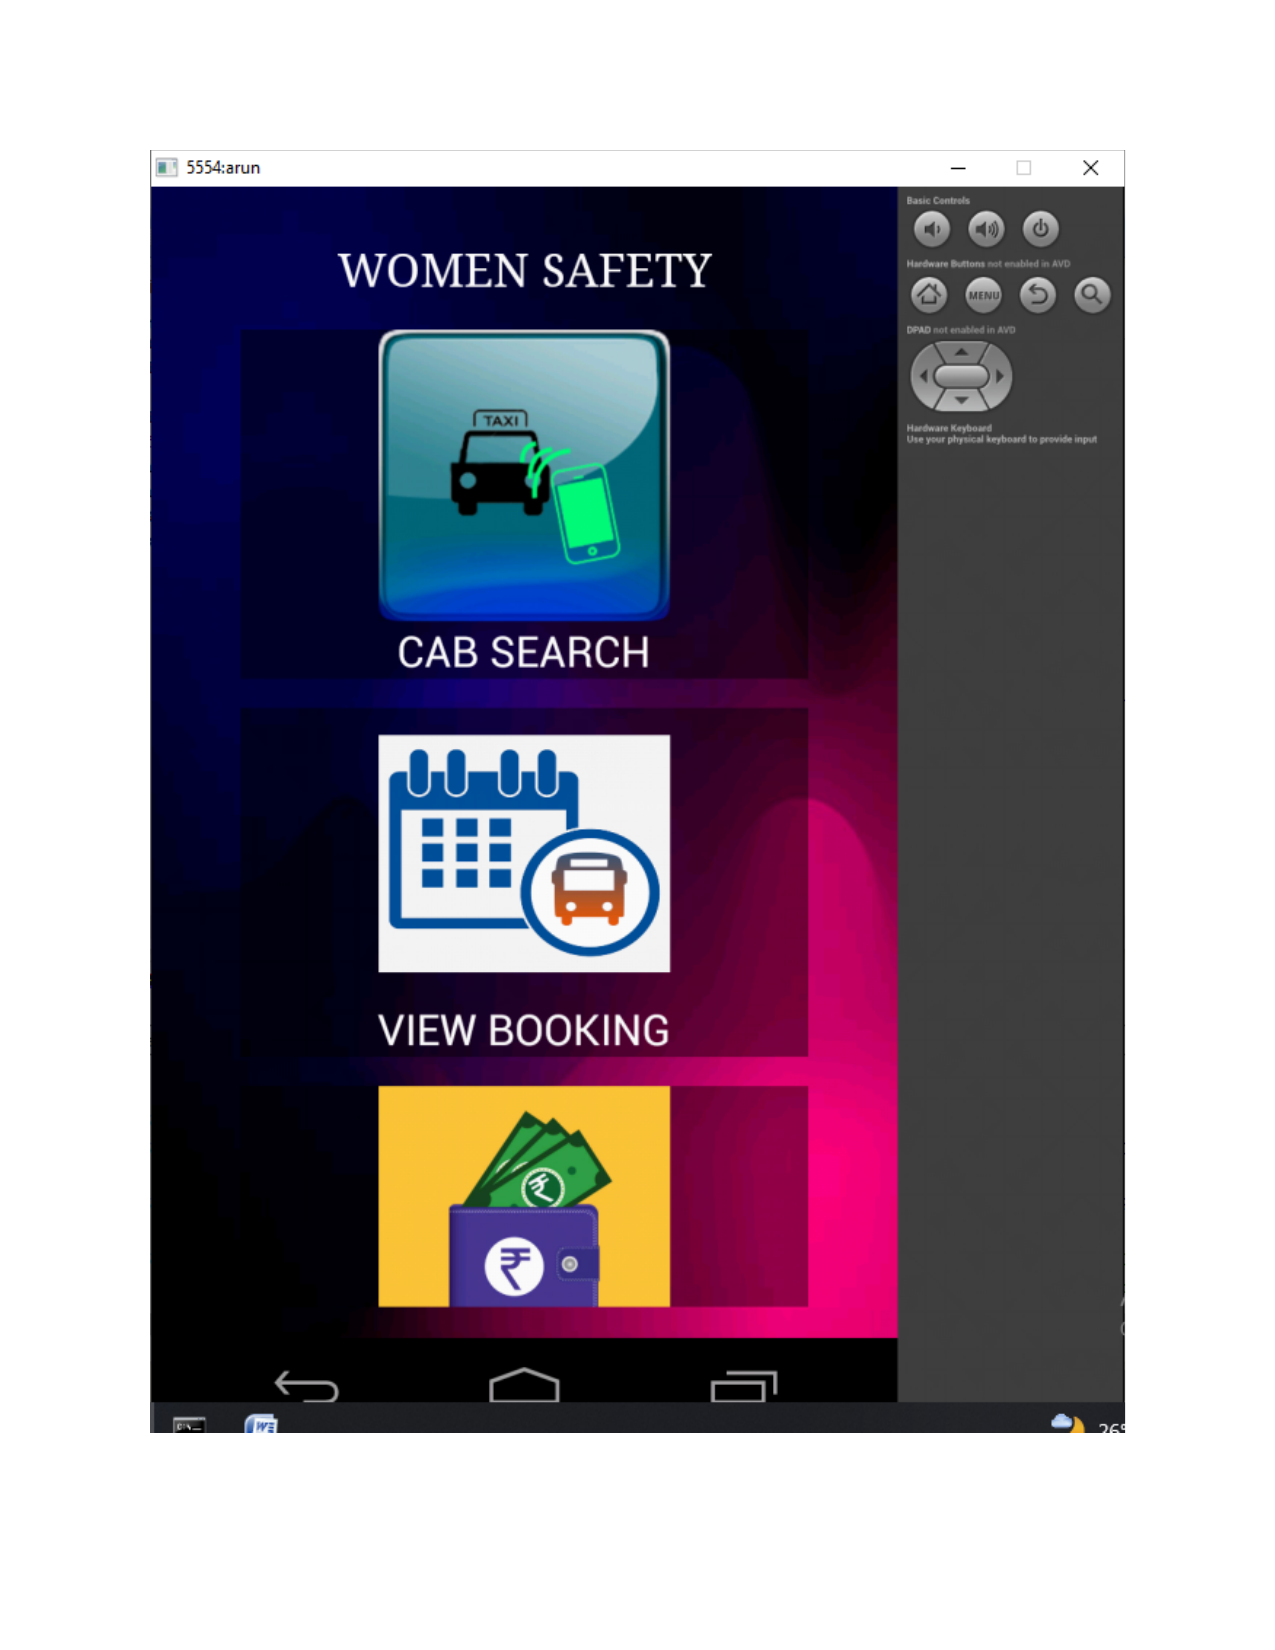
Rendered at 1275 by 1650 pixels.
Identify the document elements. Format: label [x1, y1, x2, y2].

picture [150, 150, 1125, 1433]
